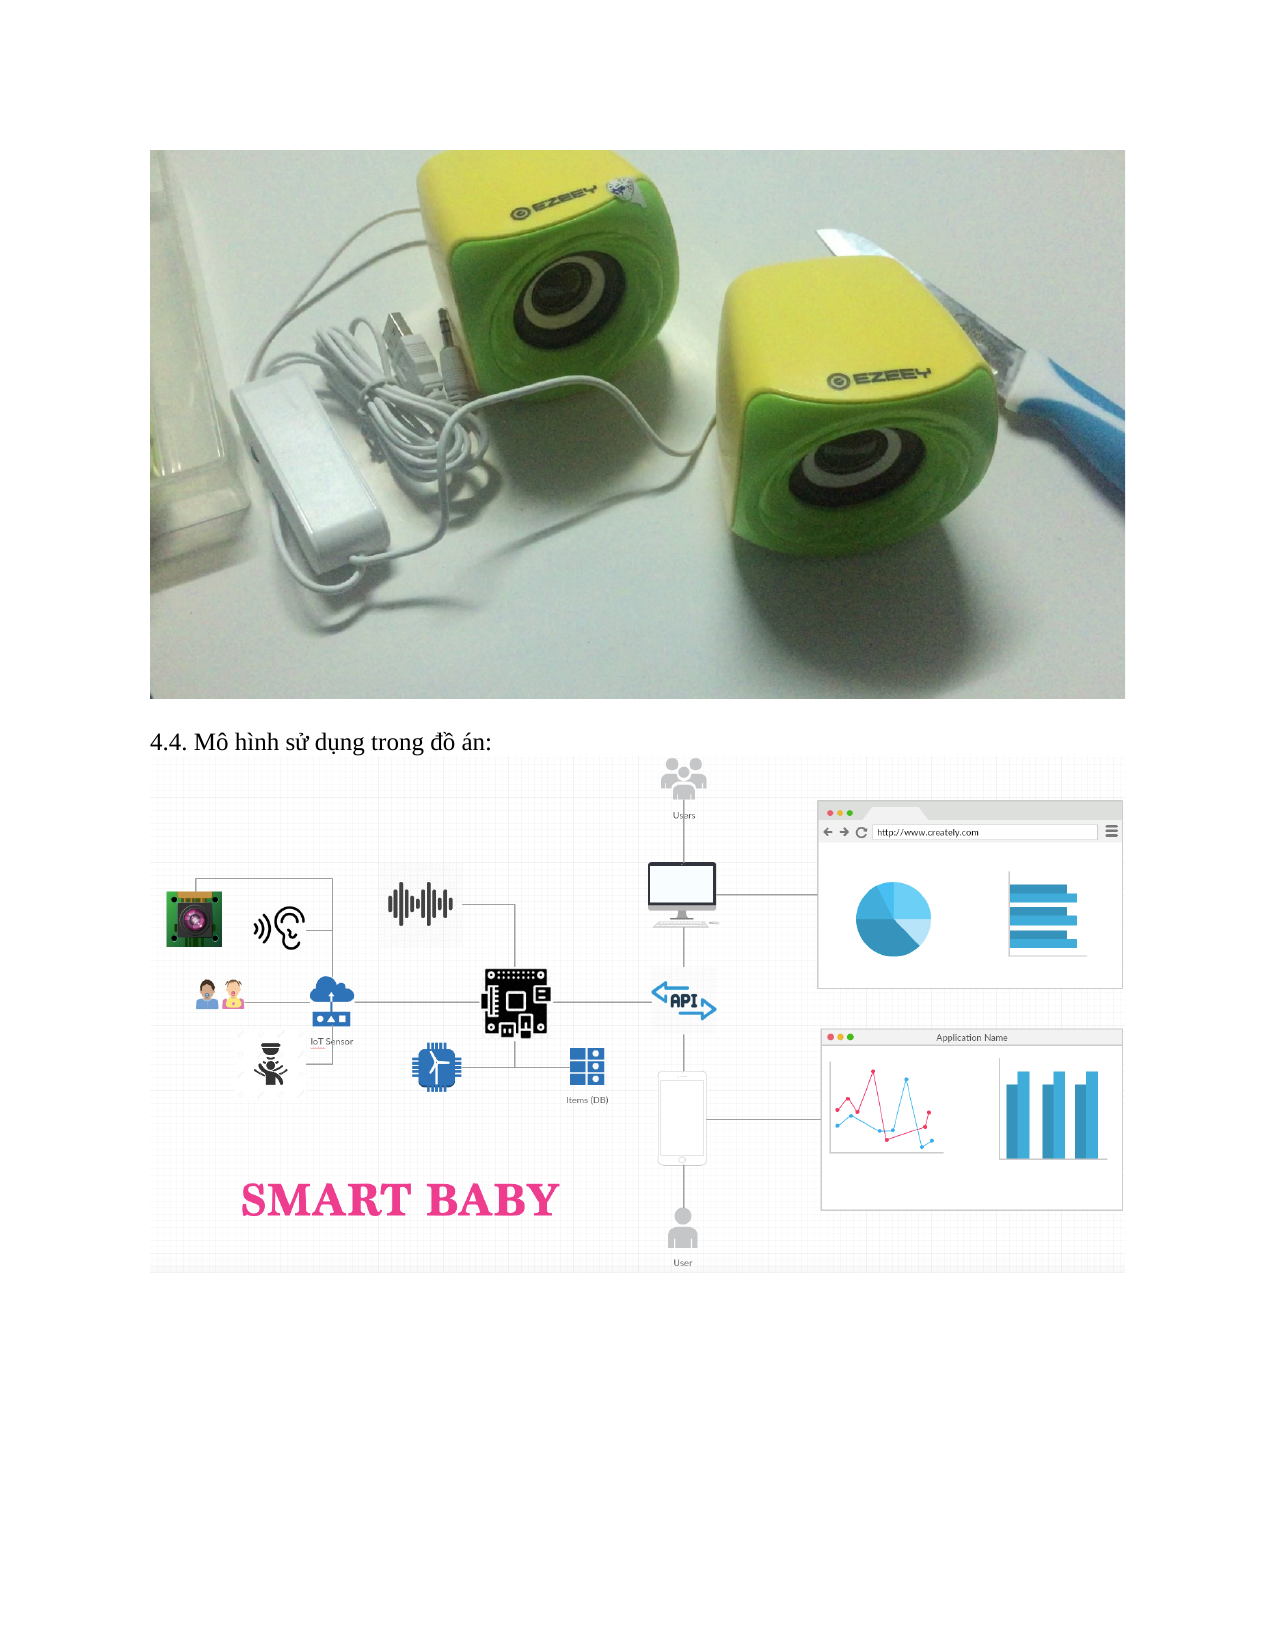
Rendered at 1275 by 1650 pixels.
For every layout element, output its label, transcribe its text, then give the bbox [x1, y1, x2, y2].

picture [150, 150, 1125, 699]
text 4.4. Mô hình sử dụng trong đồ án: [150, 727, 1125, 756]
picture [150, 756, 1125, 1273]
